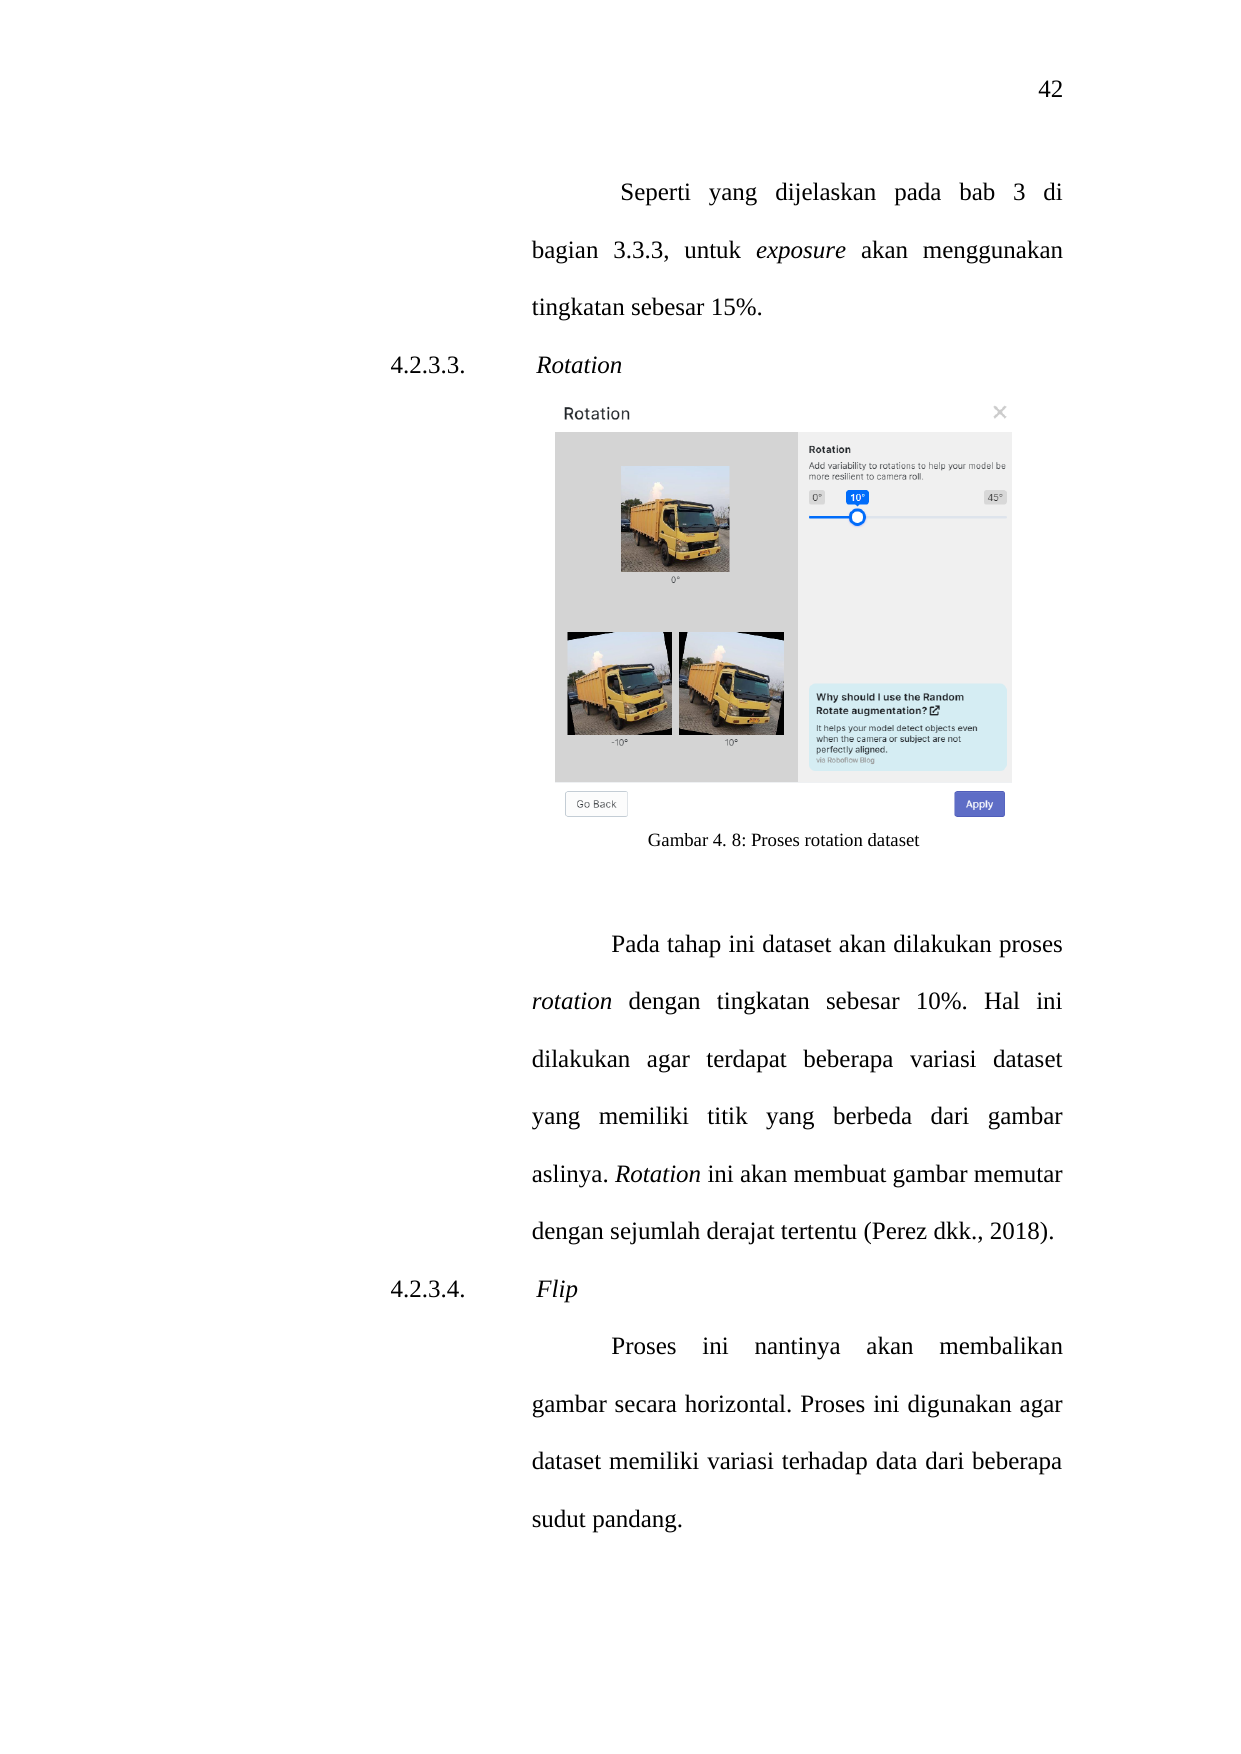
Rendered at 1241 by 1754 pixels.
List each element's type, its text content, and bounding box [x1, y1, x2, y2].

list Seperti yang dijelaskan pada bab 3 di bagian 3.3.3, untuk exposure akan menggunakan tingkatan sebesar 15%. [532, 177, 1063, 321]
list Proses ini nantinya akan membalikan gambar secara horizontal. Proses ini digunakan agar dataset memiliki variasi terhadap data dari beberapa sudut pandang. [532, 1331, 1063, 1532]
list Rotation [390, 350, 1063, 378]
list Flip [390, 1274, 1063, 1302]
picture [555, 402, 1012, 820]
